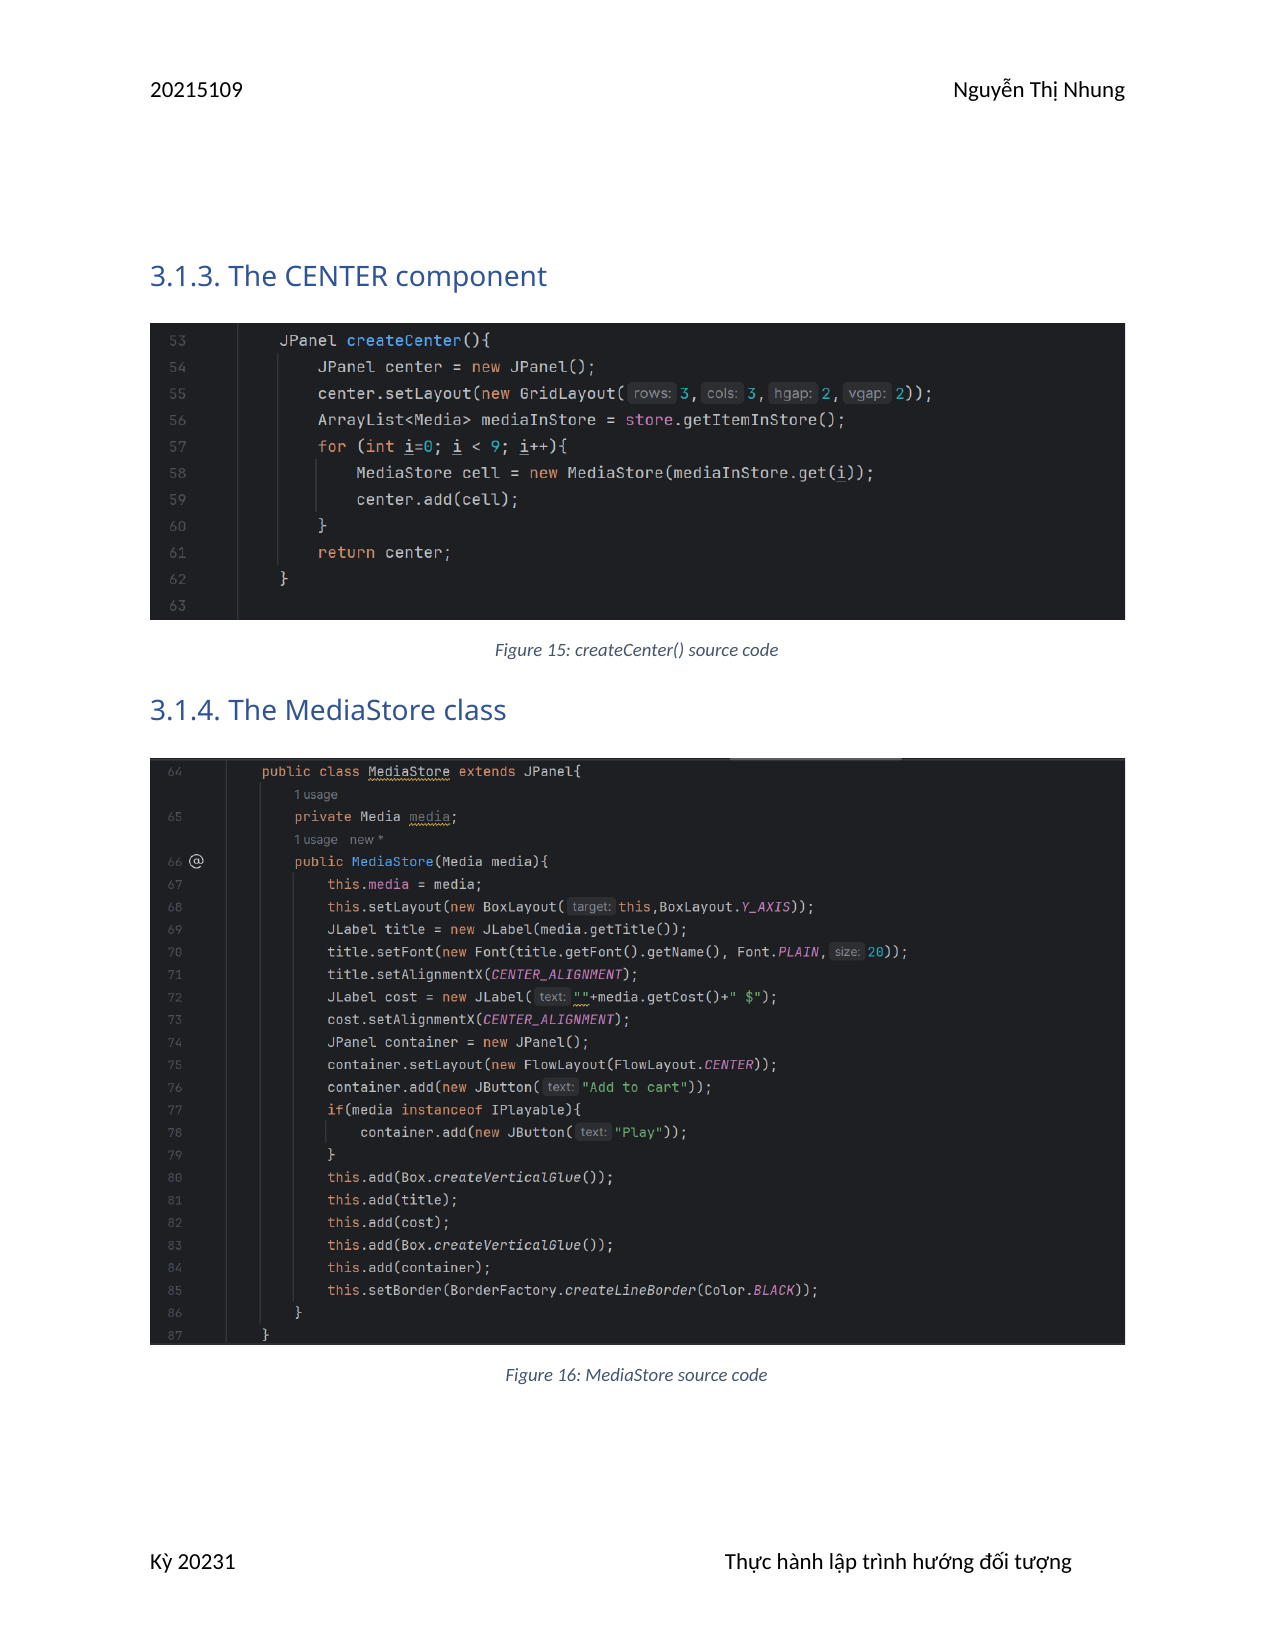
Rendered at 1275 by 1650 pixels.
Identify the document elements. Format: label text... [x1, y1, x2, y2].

subtitle 3.1.3. The CENTER component [150, 256, 1125, 294]
picture [150, 323, 1125, 620]
picture [150, 758, 1125, 1345]
subtitle 3.1.4. The MediaStore class [150, 691, 1125, 729]
